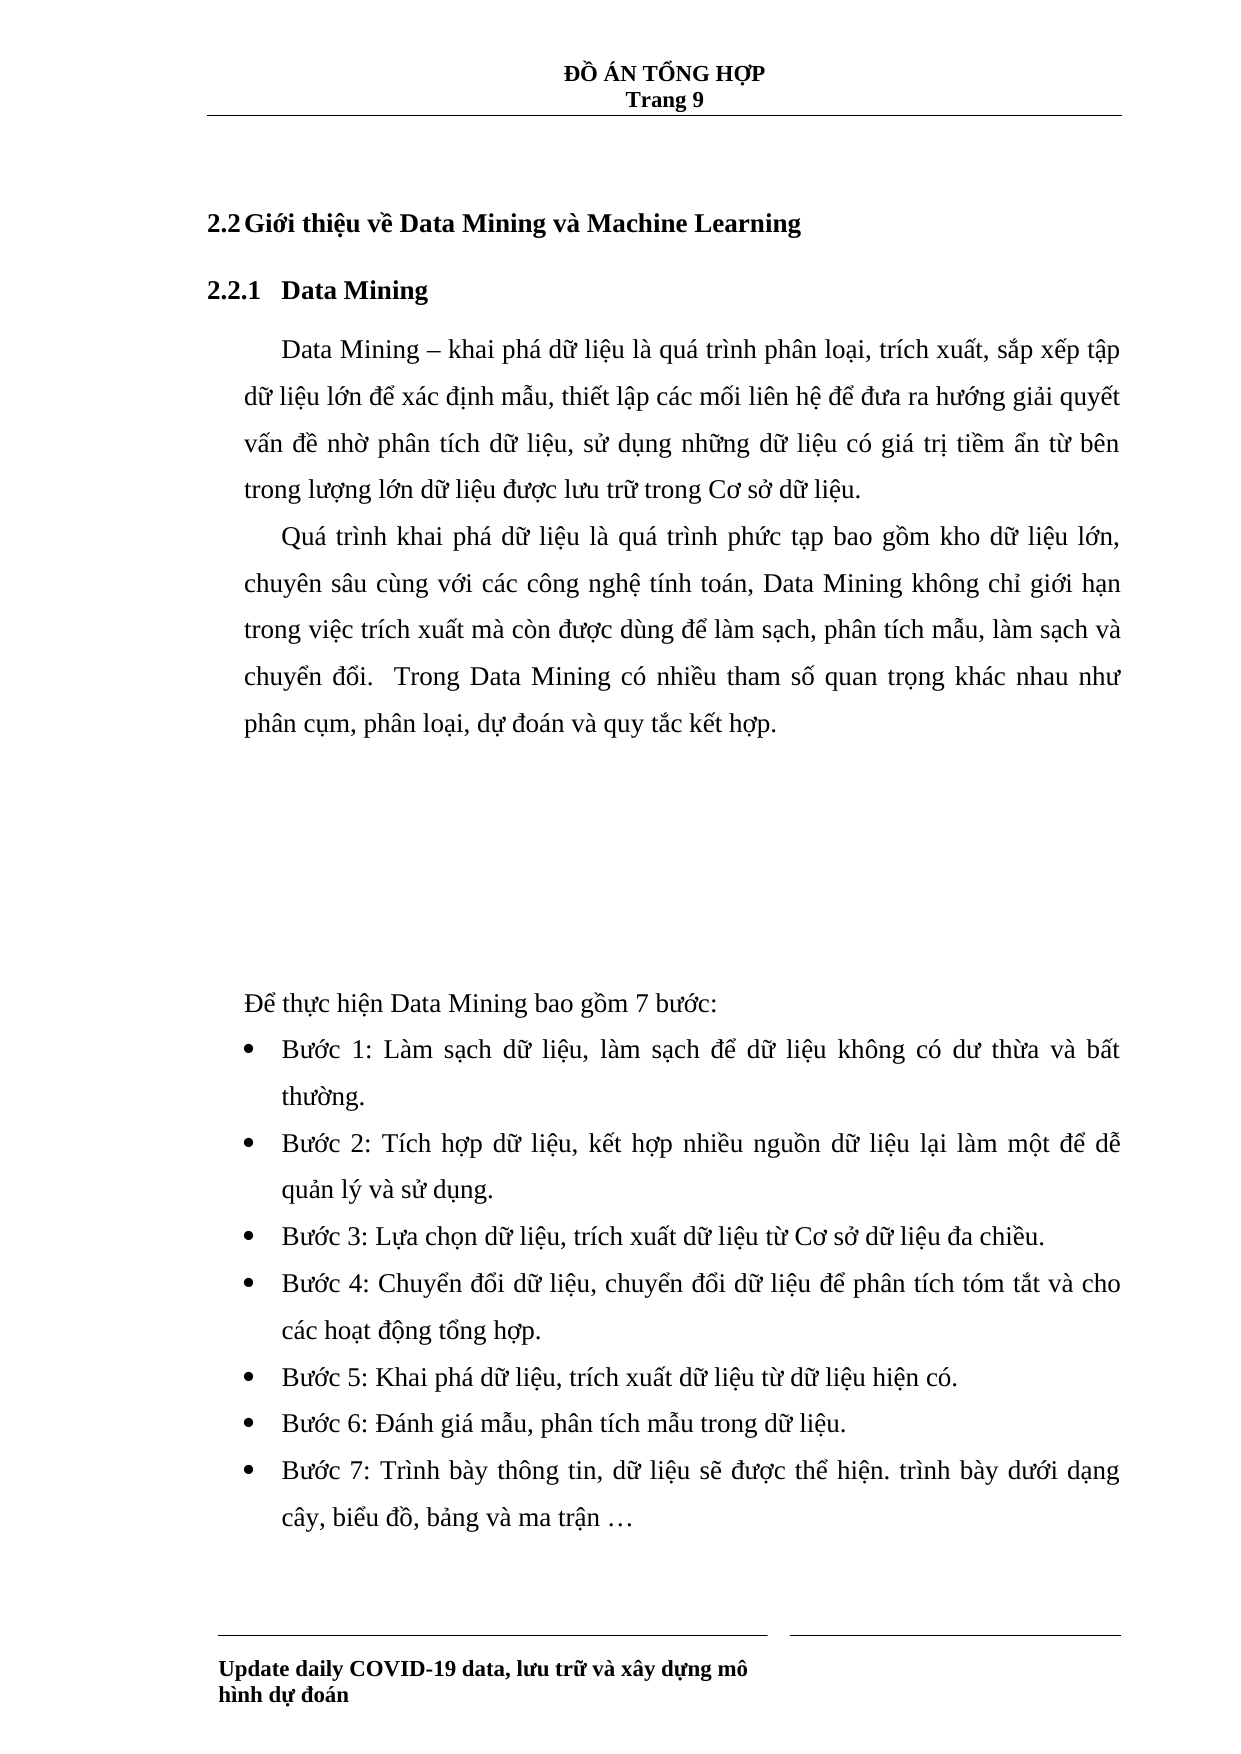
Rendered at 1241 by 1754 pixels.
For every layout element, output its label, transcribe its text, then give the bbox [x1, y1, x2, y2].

list Bước 1: Làm sạch dữ liệu, làm sạch để dữ liệu không có dư thừa và bất thường. [244, 1033, 1122, 1111]
list Bước 4: Chuyển đổi dữ liệu, chuyển đổi dữ liệu để phân tích tóm tắt và cho các hoạt động tổng hợp. [244, 1267, 1122, 1345]
subtitle Giới thiệu về Data Mining và Machine Learning [207, 207, 1122, 238]
list Bước 3: Lựa chọn dữ liệu, trích xuất dữ liệu từ Cơ sở dữ liệu đa chiều. [244, 1220, 1122, 1252]
text Để thực hiện Data Mining bao gồm 7 bước: [207, 987, 1122, 1018]
list Bước 2: Tích hợp dữ liệu, kết hợp nhiều nguồn dữ liệu lại làm một để dễ quản lý và sử dụng. [244, 1127, 1122, 1205]
list Bước 6: Đánh giá mẫu, phân tích mẫu trong dữ liệu. [244, 1407, 1122, 1439]
subtitle Data Mining [207, 274, 1122, 305]
text Data Mining – khai phá dữ liệu là quá trình phân loại, trích xuất, sắp xếp tập dữ liệu lớn để xác định mẫu, thiết lập các mối liên hệ để đưa ra hướng giải quyết vấn đề nhờ phân tích dữ liệu, sử dụng những dữ liệu có giá trị tiềm ẩn từ bên trong lượng lớn dữ liệu được lưu trữ trong Cơ sở dữ liệu. [244, 333, 1122, 504]
list Bước 5: Khai phá dữ liệu, trích xuất dữ liệu từ dữ liệu hiện có. [244, 1361, 1122, 1392]
list Bước 7: Trình bày thông tin, dữ liệu sẽ được thể hiện. trình bày dưới dạng cây, biểu đồ, bảng và ma trận … [244, 1454, 1122, 1532]
text Quá trình khai phá dữ liệu là quá trình phức tạp bao gồm kho dữ liệu lớn, chuyên sâu cùng với các công nghệ tính toán, Data Mining không chỉ giới hạn trong việc trích xuất mà còn được dùng để làm sạch, phân tích mẫu, làm sạch và chuyển đổi. Trong Data Mining có nhiều tham số quan trọng khác nhau như phân cụm, phân loại, dự đoán và quy tắc kết hợp. [244, 520, 1122, 738]
